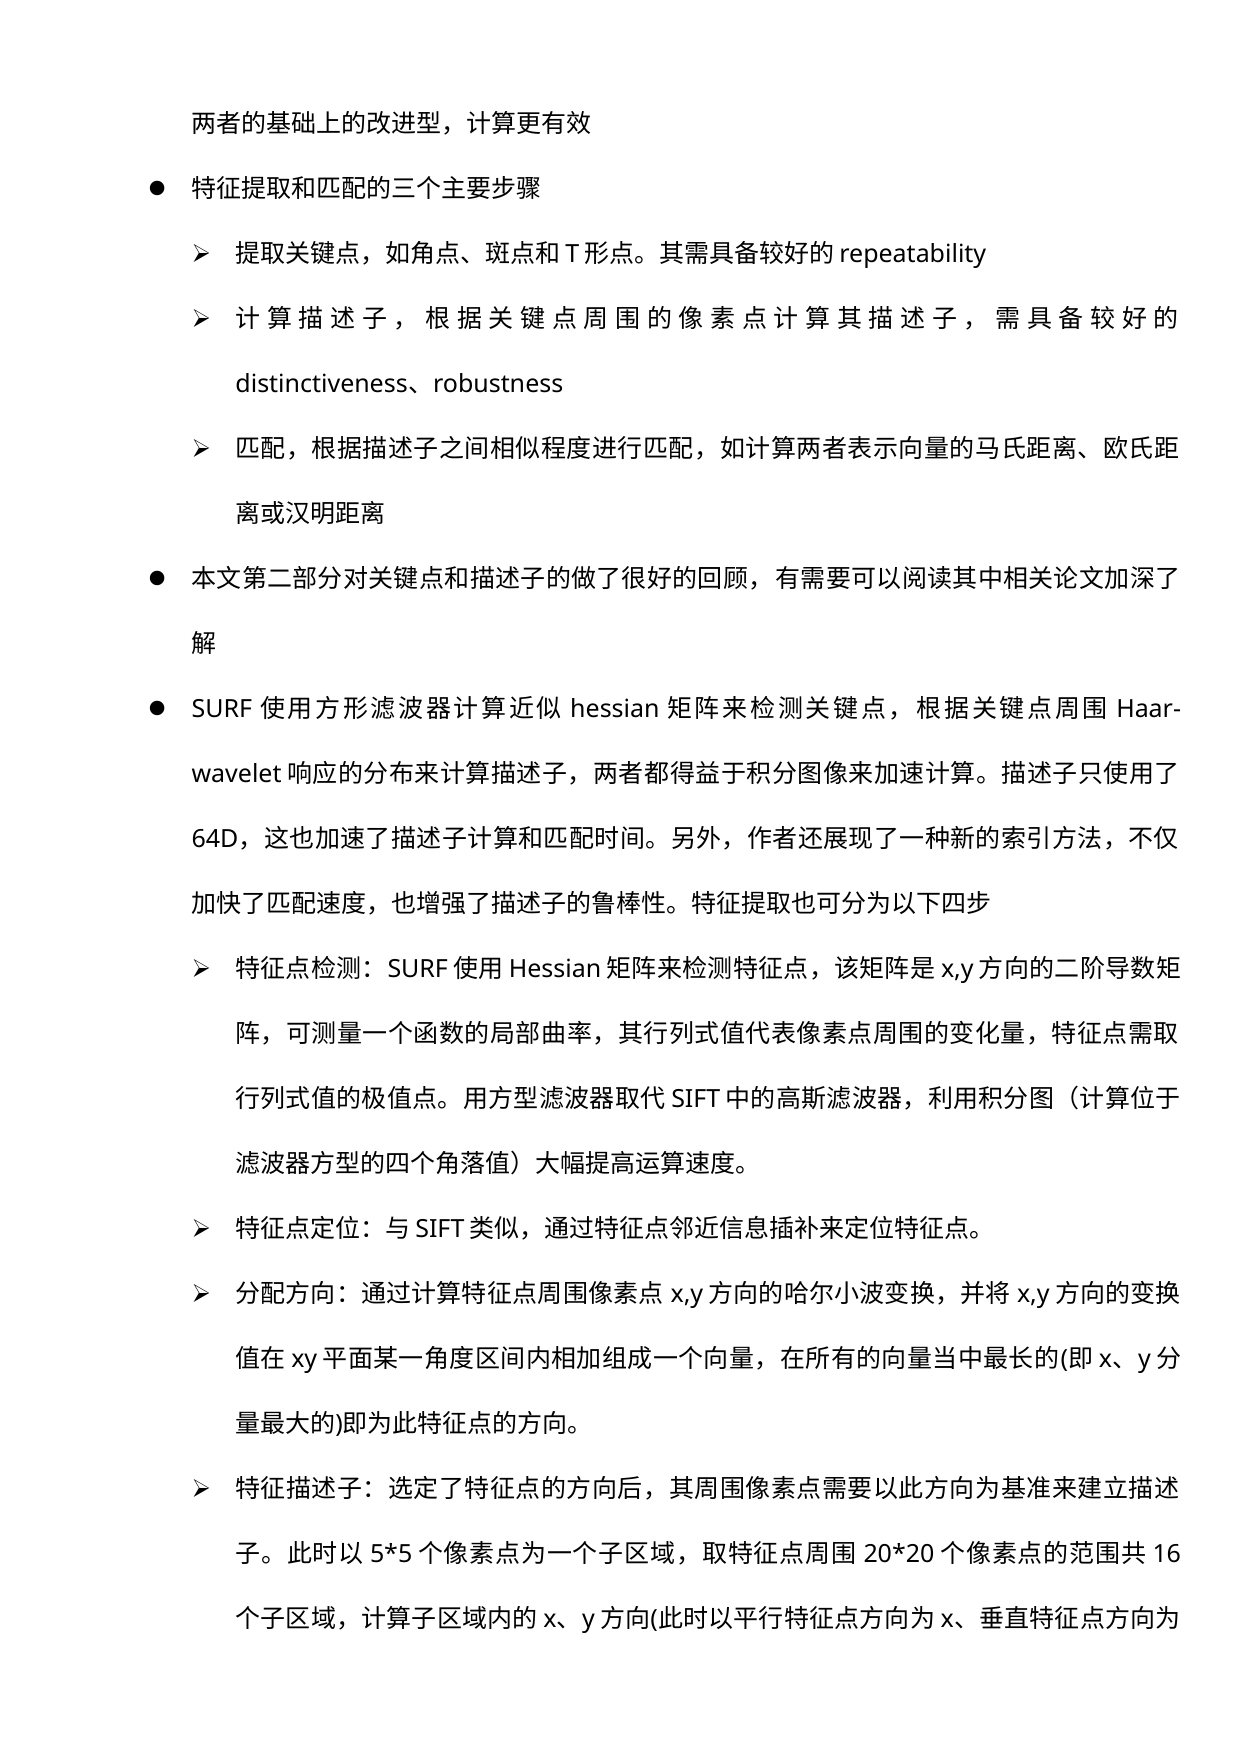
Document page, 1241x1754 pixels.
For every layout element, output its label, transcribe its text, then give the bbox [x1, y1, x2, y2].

list 本文第二部分对关键点和描述子的做了很好的回顾，有需要可以阅读其中相关论文加深了解 [148, 544, 1181, 674]
list 计算描述子，根据关键点周围的像素点计算其描述子，需具备较好的distinctiveness、robustness [191, 284, 1181, 414]
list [148, 89, 1181, 154]
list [191, 1454, 1181, 1649]
list 匹配，根据描述子之间相似程度进行匹配，如计算两者表示向量的马氏距离、欧氏距离或汉明距离 [191, 414, 1181, 544]
list SURF使用方形滤波器计算近似hessian矩阵来检测关键点，根据关键点周围Haar-wavelet响应的分布来计算描述子，两者都得益于积分图像来加速计算。描述子只使用了64D，这也加速了描述子计算和匹配时间。另外，作者还展现了一种新的索引方法，不仅加快了匹配速度，也增强了描述子的鲁棒性。特征提取也可分为以下四步 [148, 674, 1181, 934]
list 提取关键点，如角点、斑点和T形点。其需具备较好的repeatability [191, 219, 1181, 284]
list 特征提取和匹配的三个主要步骤 [148, 154, 1181, 219]
list 特征点定位：与SIFT类似，通过特征点邻近信息插补来定位特征点。 [191, 1194, 1181, 1259]
list 分配方向：通过计算特征点周围像素点x,y方向的哈尔小波变换，并将x,y方向的变换值在xy平面某一角度区间内相加组成一个向量，在所有的向量当中最长的(即x、y分量最大的)即为此特征点的方向。 [191, 1259, 1181, 1454]
list 特征点检测：SURF使用Hessian矩阵来检测特征点，该矩阵是x,y方向的二阶导数矩阵，可测量一个函数的局部曲率，其行列式值代表像素点周围的变化量，特征点需取行列式值的极值点。用方型滤波器取代SIFT中的高斯滤波器，利用积分图（计算位于滤波器方型的四个角落值）大幅提高运算速度。 [191, 934, 1181, 1194]
